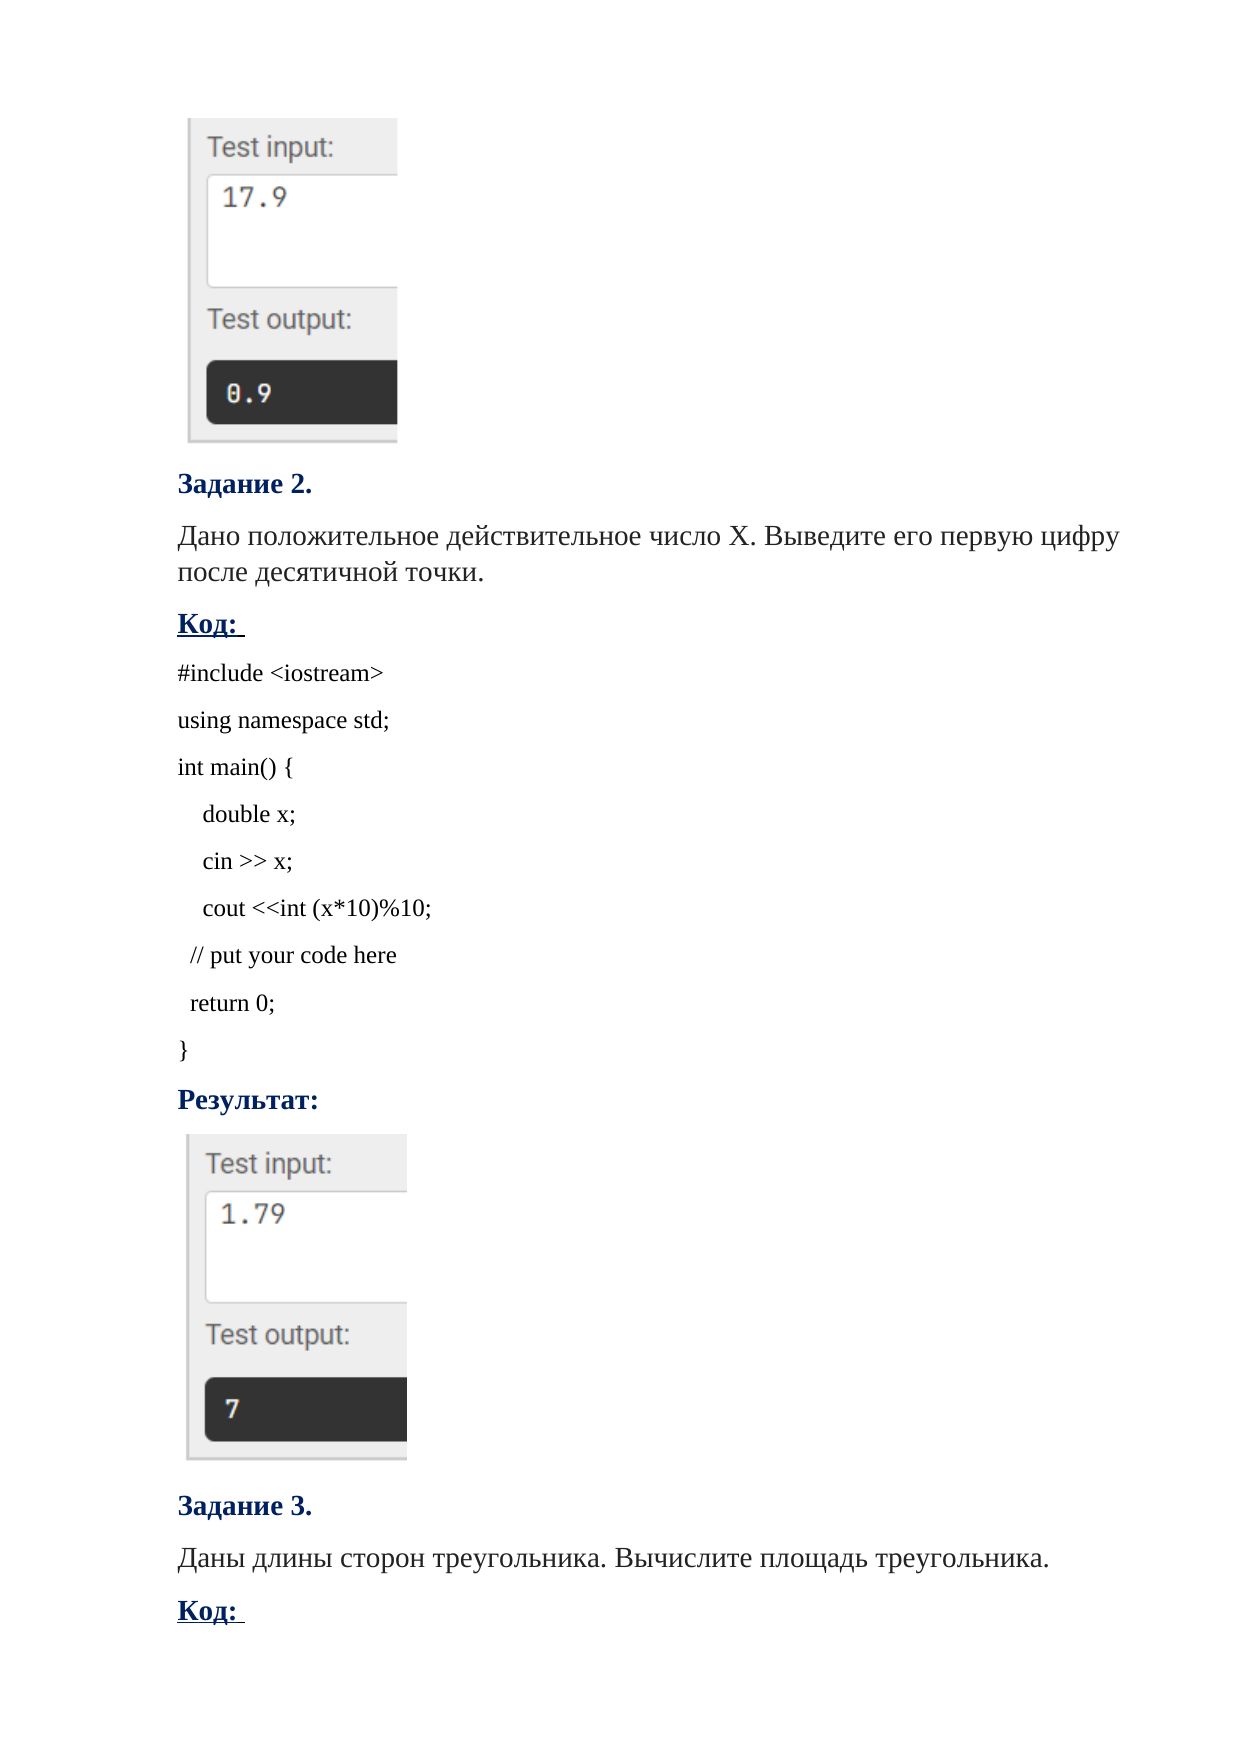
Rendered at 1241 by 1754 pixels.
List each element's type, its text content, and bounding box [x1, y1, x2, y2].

picture [177, 118, 398, 448]
text // put your code here [177, 941, 1152, 969]
text Задание 2. [177, 466, 1152, 499]
text Дано положительное действительное число X. Выведите его первую цифру после десятичной точки. [177, 518, 1152, 587]
text Даны длины сторон треугольника. Вычислите площадь треугольника. [177, 1540, 1152, 1574]
text Задание 3. [177, 1488, 1152, 1522]
text return 0; [177, 988, 1152, 1016]
text double x; [177, 799, 1152, 828]
text Код: [177, 606, 1152, 639]
text #include <iostream> [177, 658, 1152, 687]
text cin >> x; [177, 846, 1152, 875]
text using namespace std; [177, 705, 1152, 734]
text } [177, 1035, 1152, 1063]
text int main() { [177, 752, 1152, 781]
text cout <<int (x*10)%10; [177, 893, 1152, 922]
text Код: [177, 1593, 1152, 1626]
text Результат: [177, 1082, 1152, 1115]
picture [177, 1134, 407, 1470]
